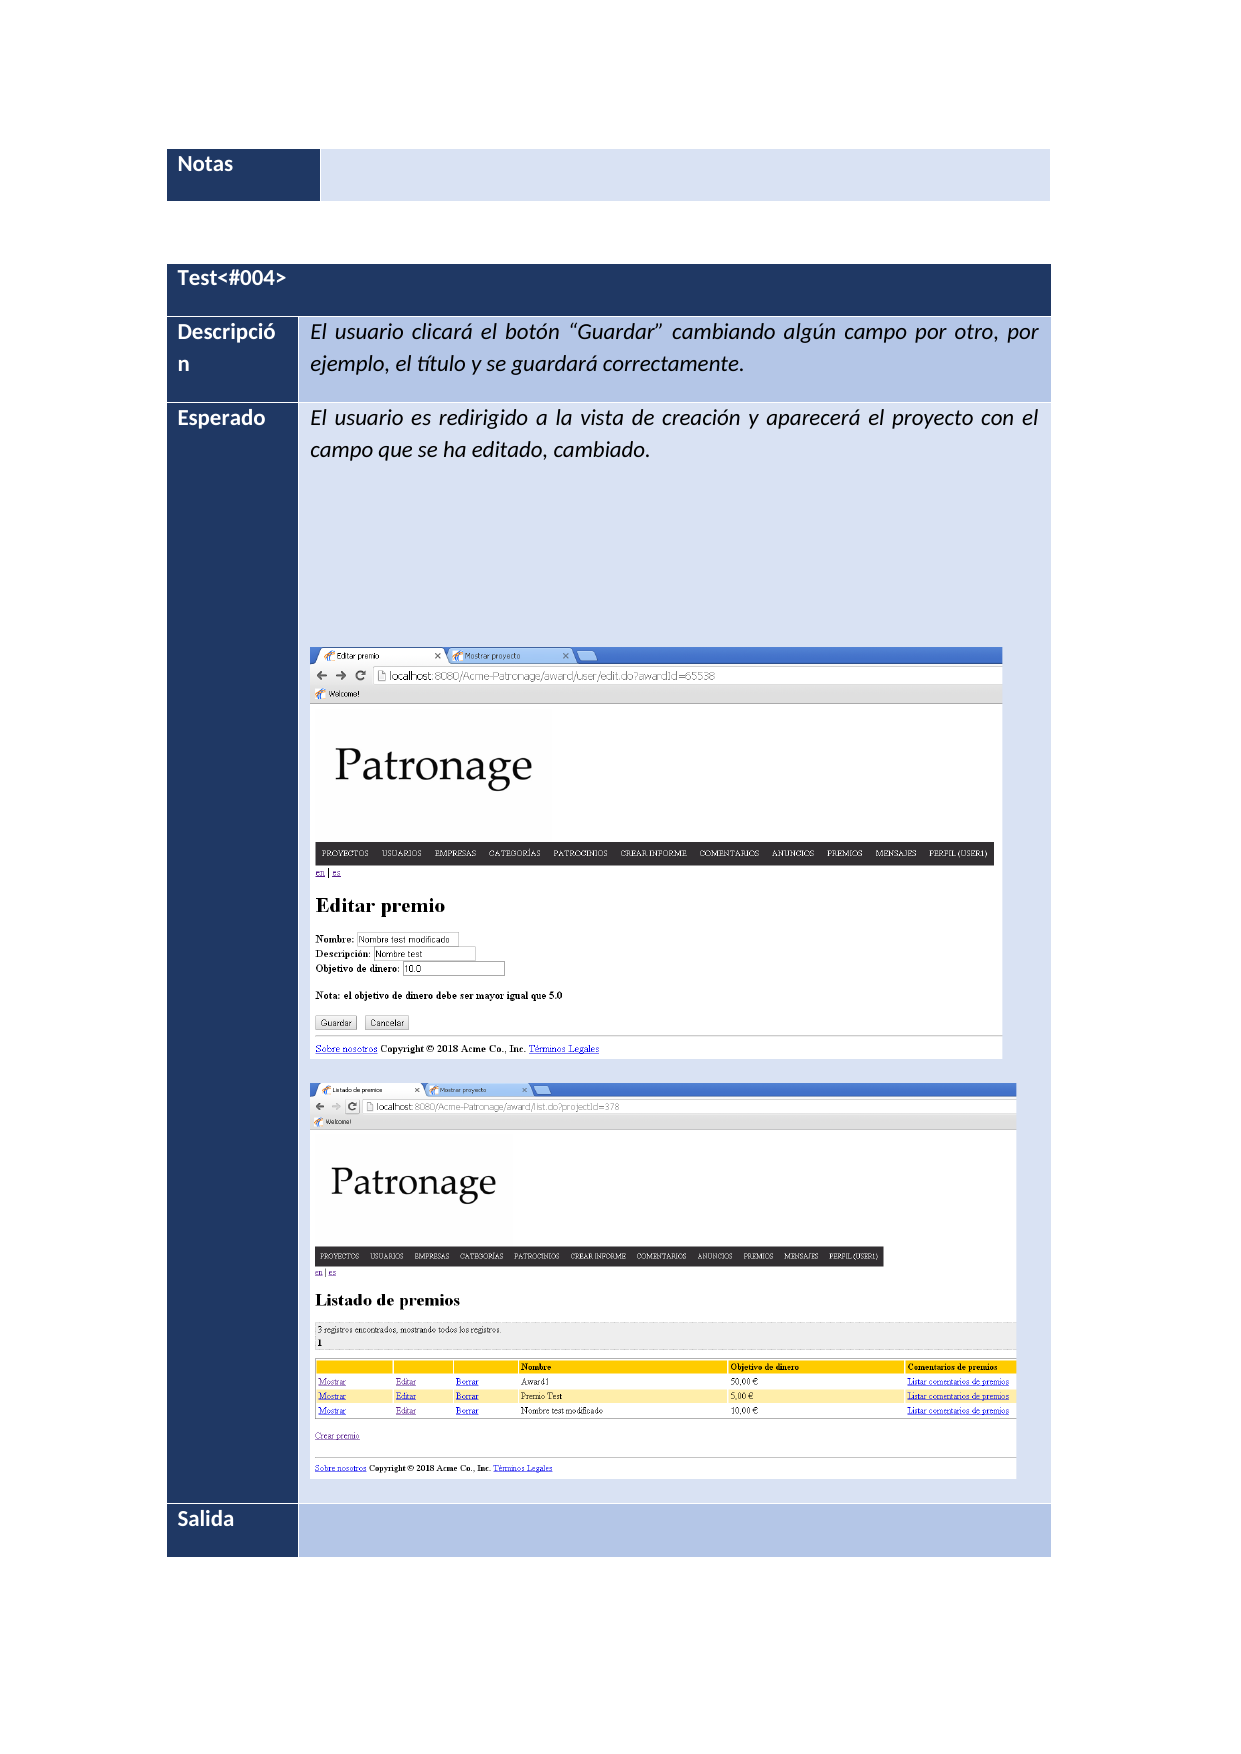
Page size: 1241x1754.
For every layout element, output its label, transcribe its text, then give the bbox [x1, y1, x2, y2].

table_cell Notas [167, 149, 320, 201]
picture [310, 1083, 1017, 1479]
table_cell El usuario es redirigido a la vista de creación y aparecerá el proyecto con el campo que se ha editado, cambiado. [299, 403, 1051, 1503]
picture [310, 647, 1003, 1059]
table_header Test<#004> [167, 264, 1051, 316]
table_cell [299, 1504, 1051, 1557]
table_cell El usuario clicará el botón “Guardar” cambiando algún campo por otro, por ejemplo, el título y se guardará correctamente. [299, 317, 1051, 402]
table_cell Esperado [167, 403, 298, 1503]
table_cell [321, 149, 1050, 201]
table_cell Descripción [167, 317, 298, 402]
table_cell Salida [167, 1504, 298, 1557]
